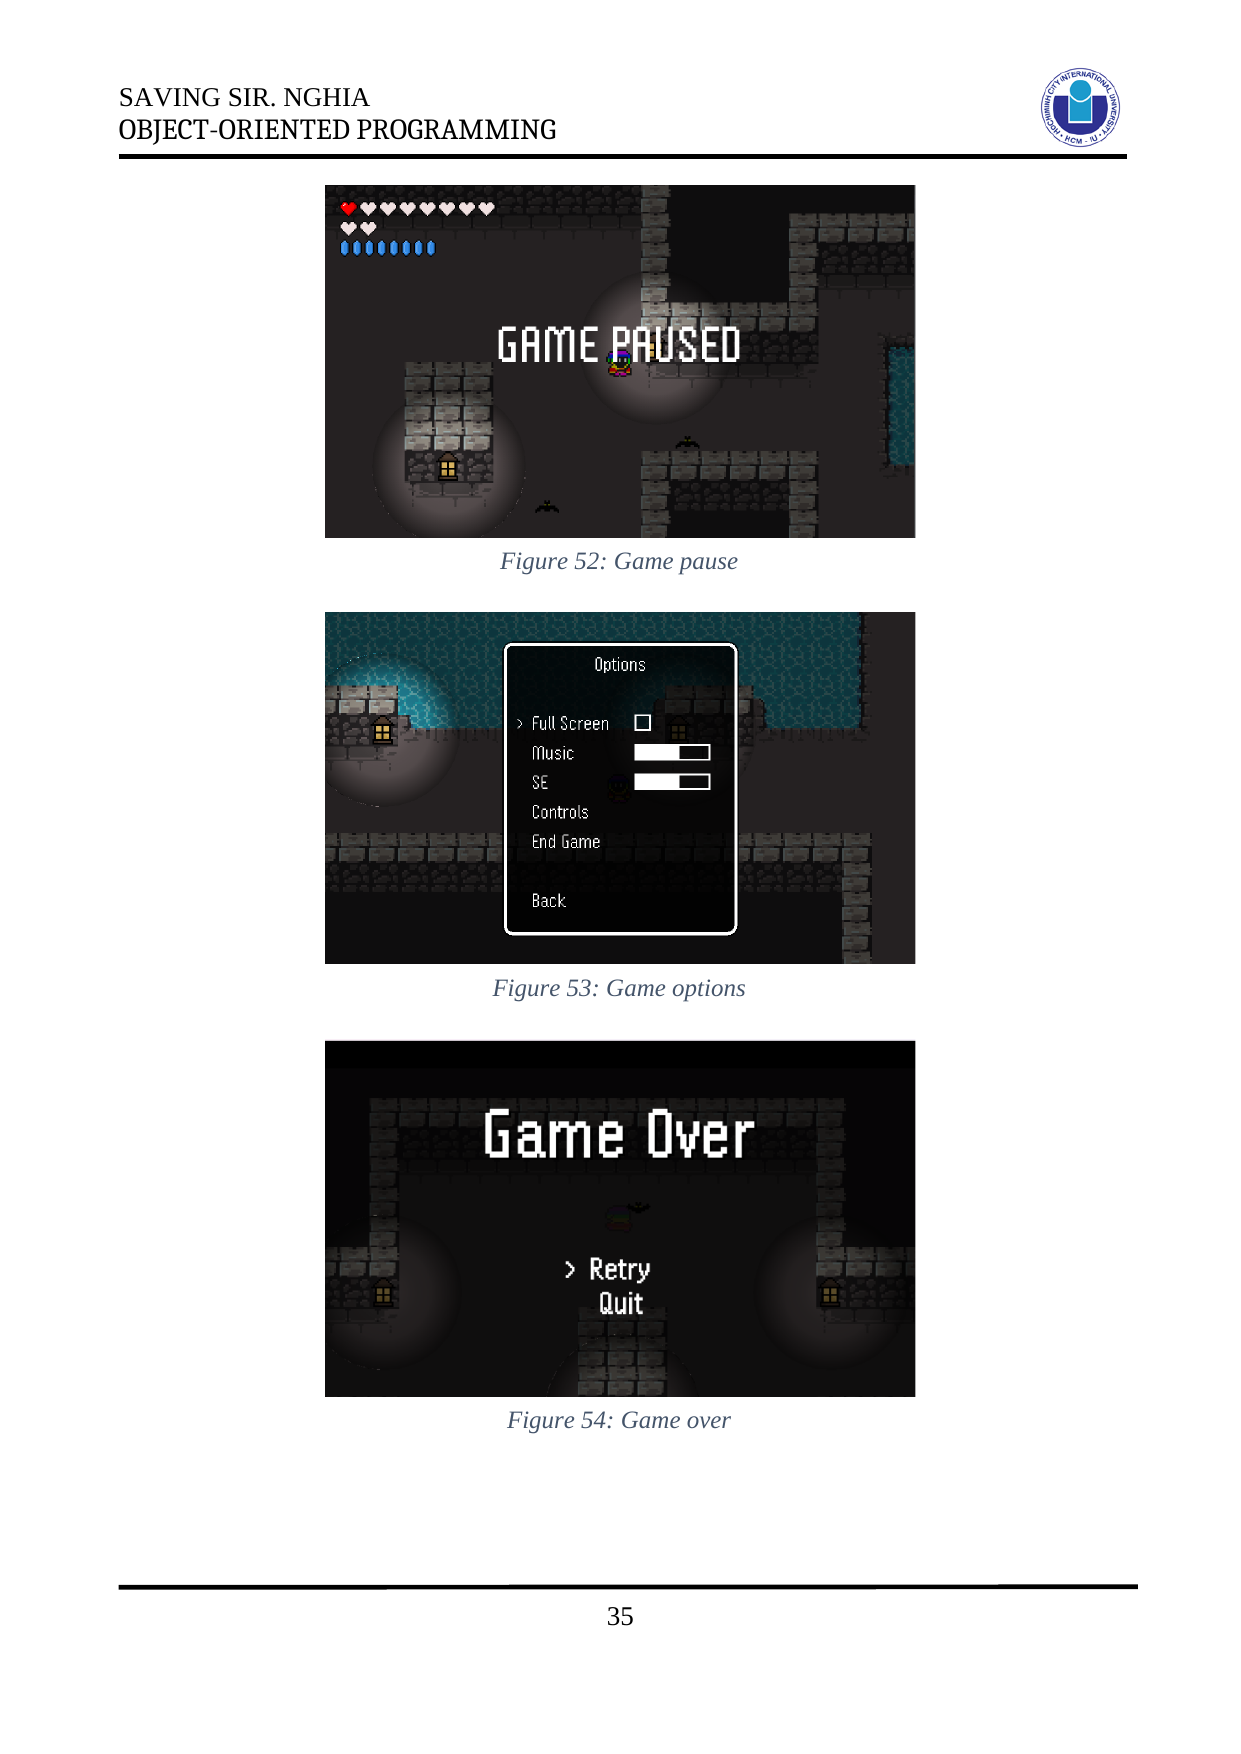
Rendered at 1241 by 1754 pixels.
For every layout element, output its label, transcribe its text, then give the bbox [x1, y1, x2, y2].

picture [1038, 66, 1122, 149]
picture [325, 185, 916, 538]
picture [325, 612, 916, 964]
text Figure 54: Game over [118, 1396, 1122, 1434]
text Figure 52: Game pause [118, 537, 1122, 575]
picture [325, 1039, 916, 1397]
text Figure 53: Game options [118, 964, 1122, 1002]
